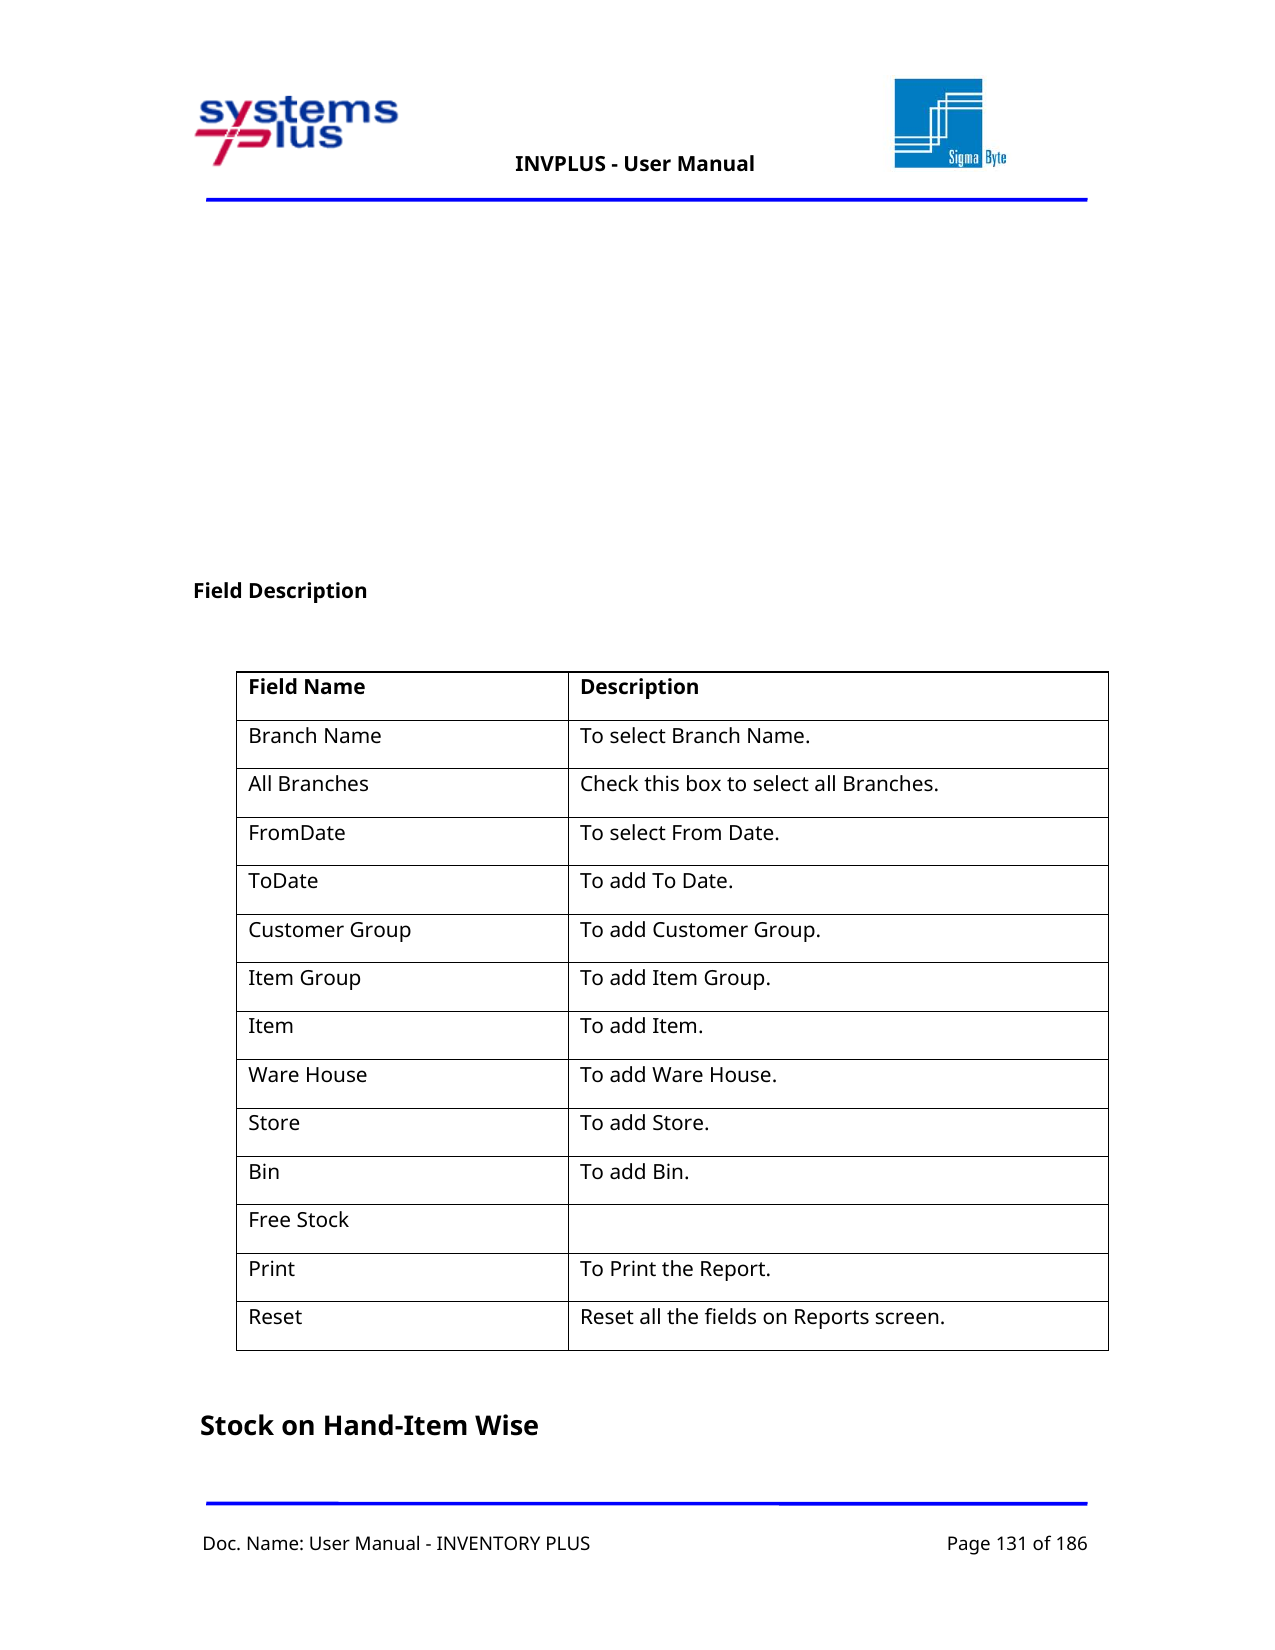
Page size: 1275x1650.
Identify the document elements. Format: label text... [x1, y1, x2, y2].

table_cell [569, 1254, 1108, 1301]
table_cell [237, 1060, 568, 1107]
picture [870, 75, 1012, 172]
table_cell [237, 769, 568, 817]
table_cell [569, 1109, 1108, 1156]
subtitle Stock on Hand-Item Wise [187, 1406, 1153, 1443]
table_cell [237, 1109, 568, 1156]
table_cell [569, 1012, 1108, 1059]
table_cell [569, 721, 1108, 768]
picture [187, 81, 405, 172]
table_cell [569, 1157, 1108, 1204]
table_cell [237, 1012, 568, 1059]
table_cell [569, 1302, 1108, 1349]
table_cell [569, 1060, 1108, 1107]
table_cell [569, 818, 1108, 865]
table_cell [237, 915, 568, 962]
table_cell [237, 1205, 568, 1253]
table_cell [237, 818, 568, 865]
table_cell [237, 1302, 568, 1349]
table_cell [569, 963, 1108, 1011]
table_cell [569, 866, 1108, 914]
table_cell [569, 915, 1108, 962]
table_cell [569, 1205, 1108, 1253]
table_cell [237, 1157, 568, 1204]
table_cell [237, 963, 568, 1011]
text Field Description [187, 577, 1153, 605]
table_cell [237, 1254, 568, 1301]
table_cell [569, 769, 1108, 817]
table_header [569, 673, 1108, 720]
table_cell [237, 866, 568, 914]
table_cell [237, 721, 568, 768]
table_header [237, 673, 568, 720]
